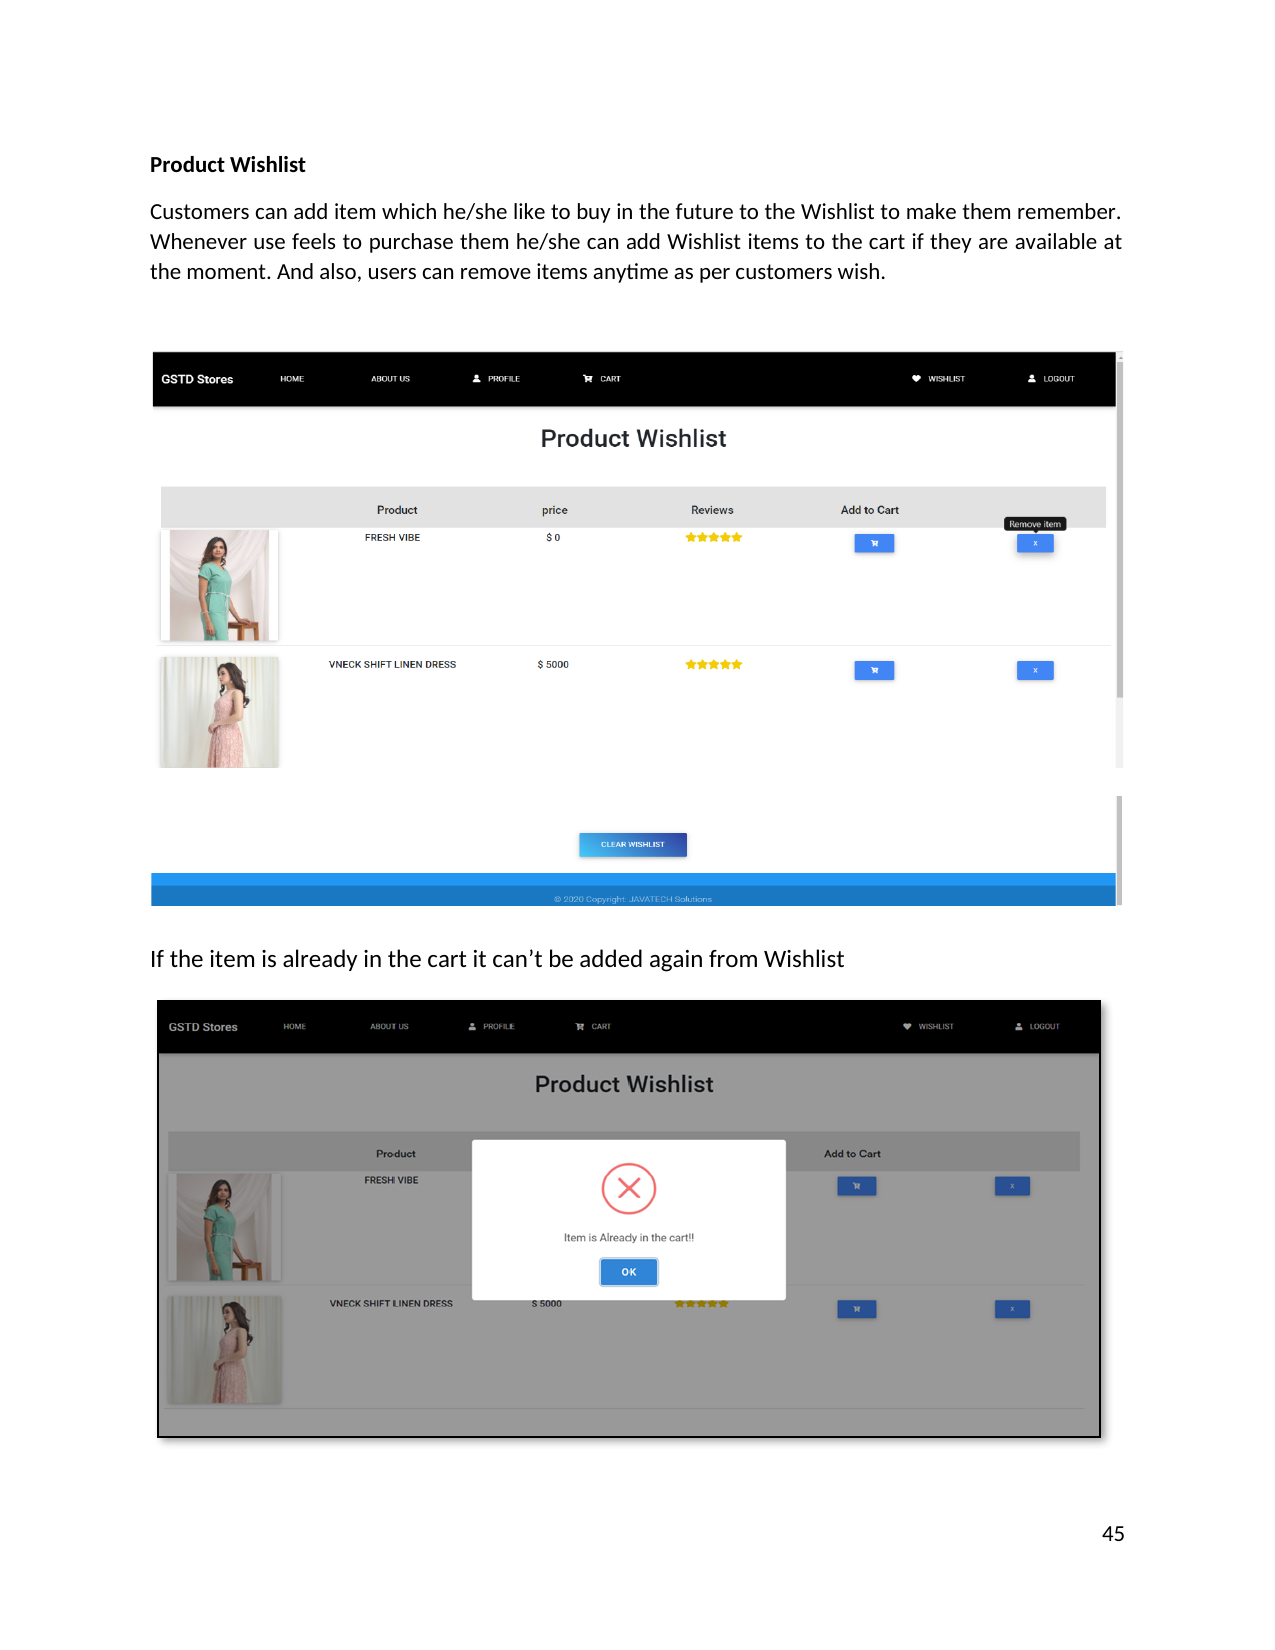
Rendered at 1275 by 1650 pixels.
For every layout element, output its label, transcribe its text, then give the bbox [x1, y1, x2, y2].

text Customers can add item which he/she like to buy in the future to the Wishlist to make them remember. Whenever use feels to purchase them he/she can add Wishlist items to the cart if they are available at the moment. And also, users can remove items anytime as per customers wish. [150, 197, 1125, 285]
picture [159, 1002, 1099, 1436]
picture [151, 351, 1124, 767]
text Product Wishlist [150, 150, 1125, 178]
picture [150, 796, 1122, 906]
